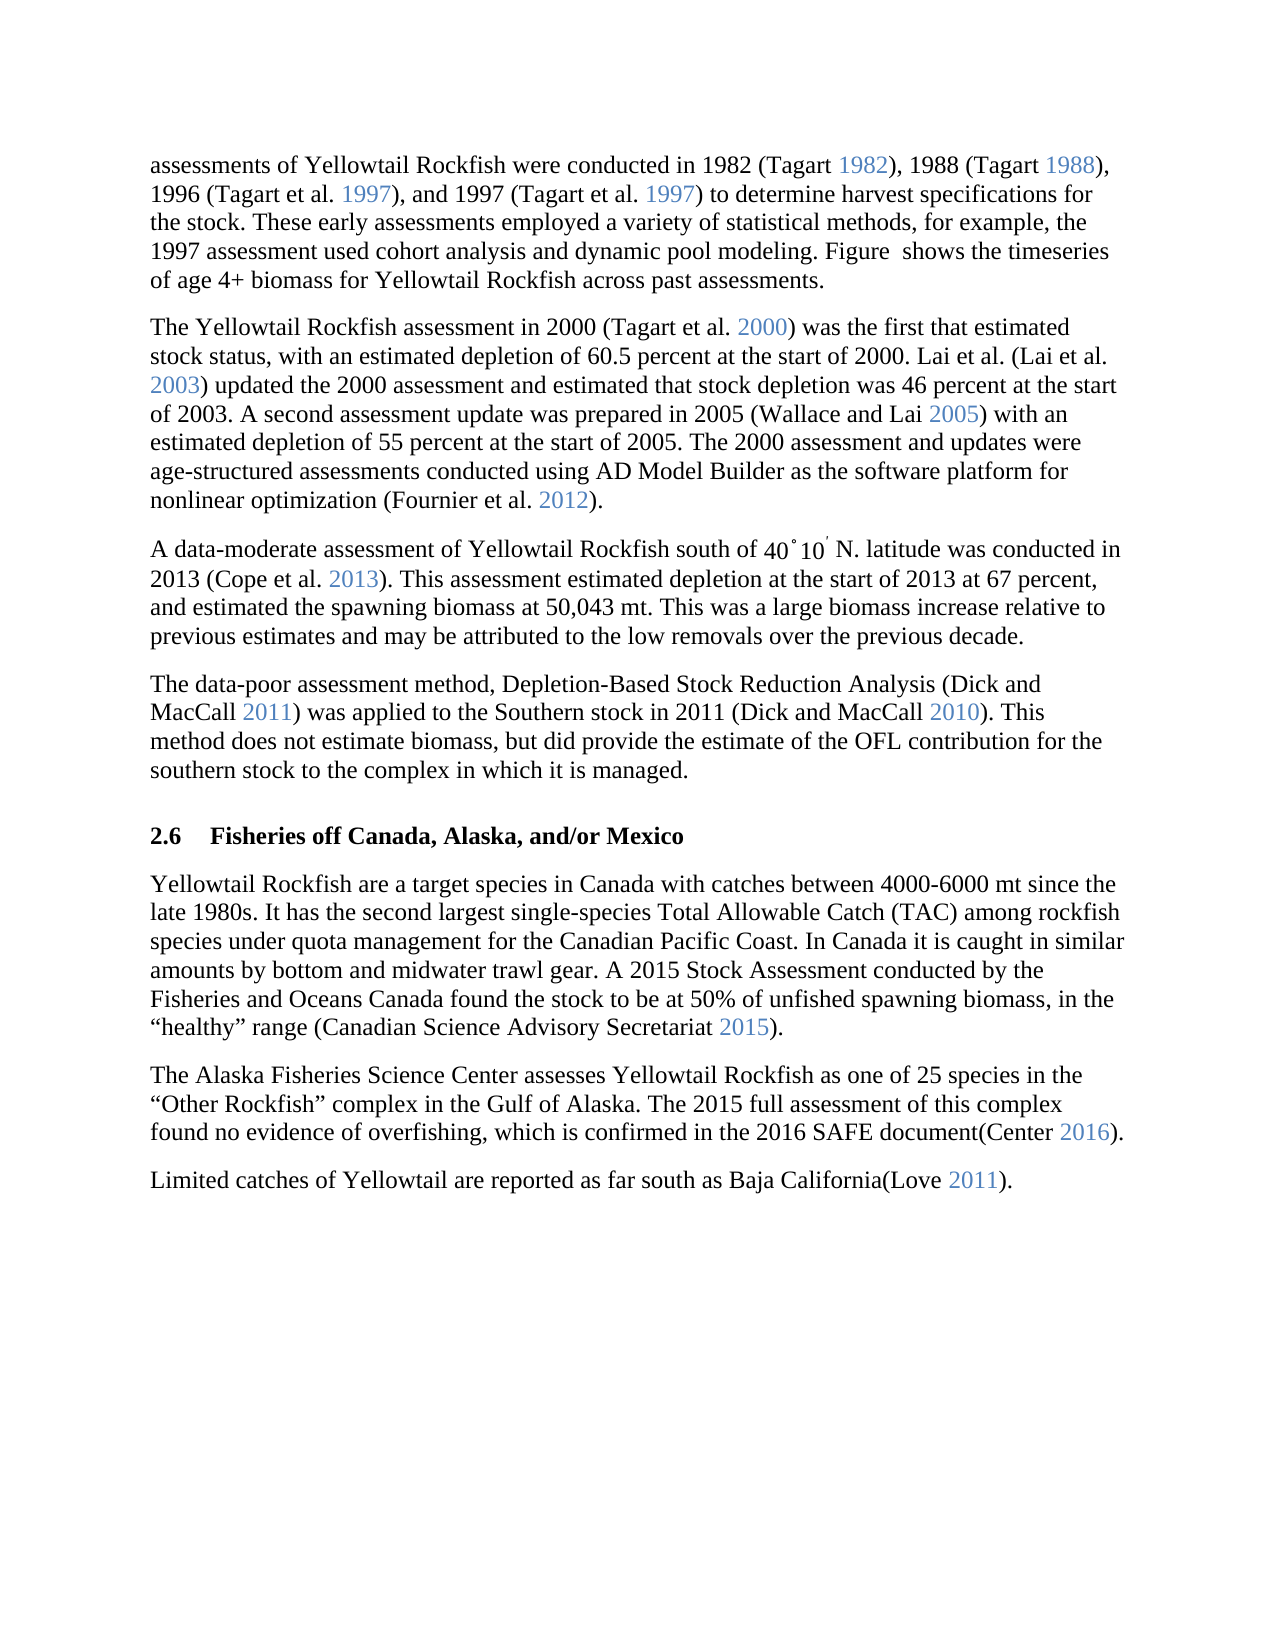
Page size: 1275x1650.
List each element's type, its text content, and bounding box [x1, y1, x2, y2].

text The Yellowtail Rockfish assessment in 2000 (Tagart et al. 2000) was the first that estimated stock status, with an estimated depletion of 60.5 percent at the start of 2000. Lai et al. (Lai et al. 2003) updated the 2000 assessment and estimated that stock depletion was 46 percent at the start of 2003. A second assessment update was prepared in 2005 (Wallace and Lai 2005) with an estimated depletion of 55 percent at the start of 2005. The 2000 assessment and updates were age-structured assessments conducted using AD Model Builder as the software platform for nonlinear optimization (Fournier et al. 2012). [150, 312, 1125, 514]
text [150, 150, 1125, 294]
subtitle Fisheries off Canada, Alaska, and/or Mexico [150, 821, 1125, 850]
text Yellowtail Rockfish are a target species in Canada with catches between 4000-6000 mt since the late 1980s. It has the second largest single-species Total Allowable Catch (TAC) among rockfish species under quota management for the Canadian Pacific Coast. In Canada it is caught in similar amounts by bottom and midwater trawl gear. A 2015 Stock Assessment conducted by the Fisheries and Oceans Canada found the stock to be at 50% of unfished spawning biomass, in the “healthy” range (Canadian Science Advisory Secretariat 2015). [150, 869, 1125, 1041]
text The Alaska Fisheries Science Center assesses Yellowtail Rockfish as one of 25 species in the “Other Rockfish” complex in the Gulf of Alaska. The 2015 full assessment of this complex found no evidence of overfishing, which is confirmed in the 2016 SAFE document(Center 2016). [150, 1060, 1125, 1146]
text A data-moderate assessment of Yellowtail Rockfish south of N. latitude was conducted in 2013 (Cope et al. 2013). This assessment estimated depletion at the start of 2013 at 67 percent, and estimated the spawning biomass at 50,043 mt. This was a large biomass increase relative to previous estimates and may be attributed to the low removals over the previous decade. [150, 532, 1125, 650]
text Limited catches of Yellowtail are reported as far south as Baja California(Love 2011). [150, 1165, 1125, 1194]
text The data-poor assessment method, Depletion-Based Stock Reduction Analysis (Dick and MacCall 2011) was applied to the Southern stock in 2011 (Dick and MacCall 2010). This method does not estimate biomass, but did provide the estimate of the OFL contribution for the southern stock to the complex in which it is managed. [150, 669, 1125, 784]
